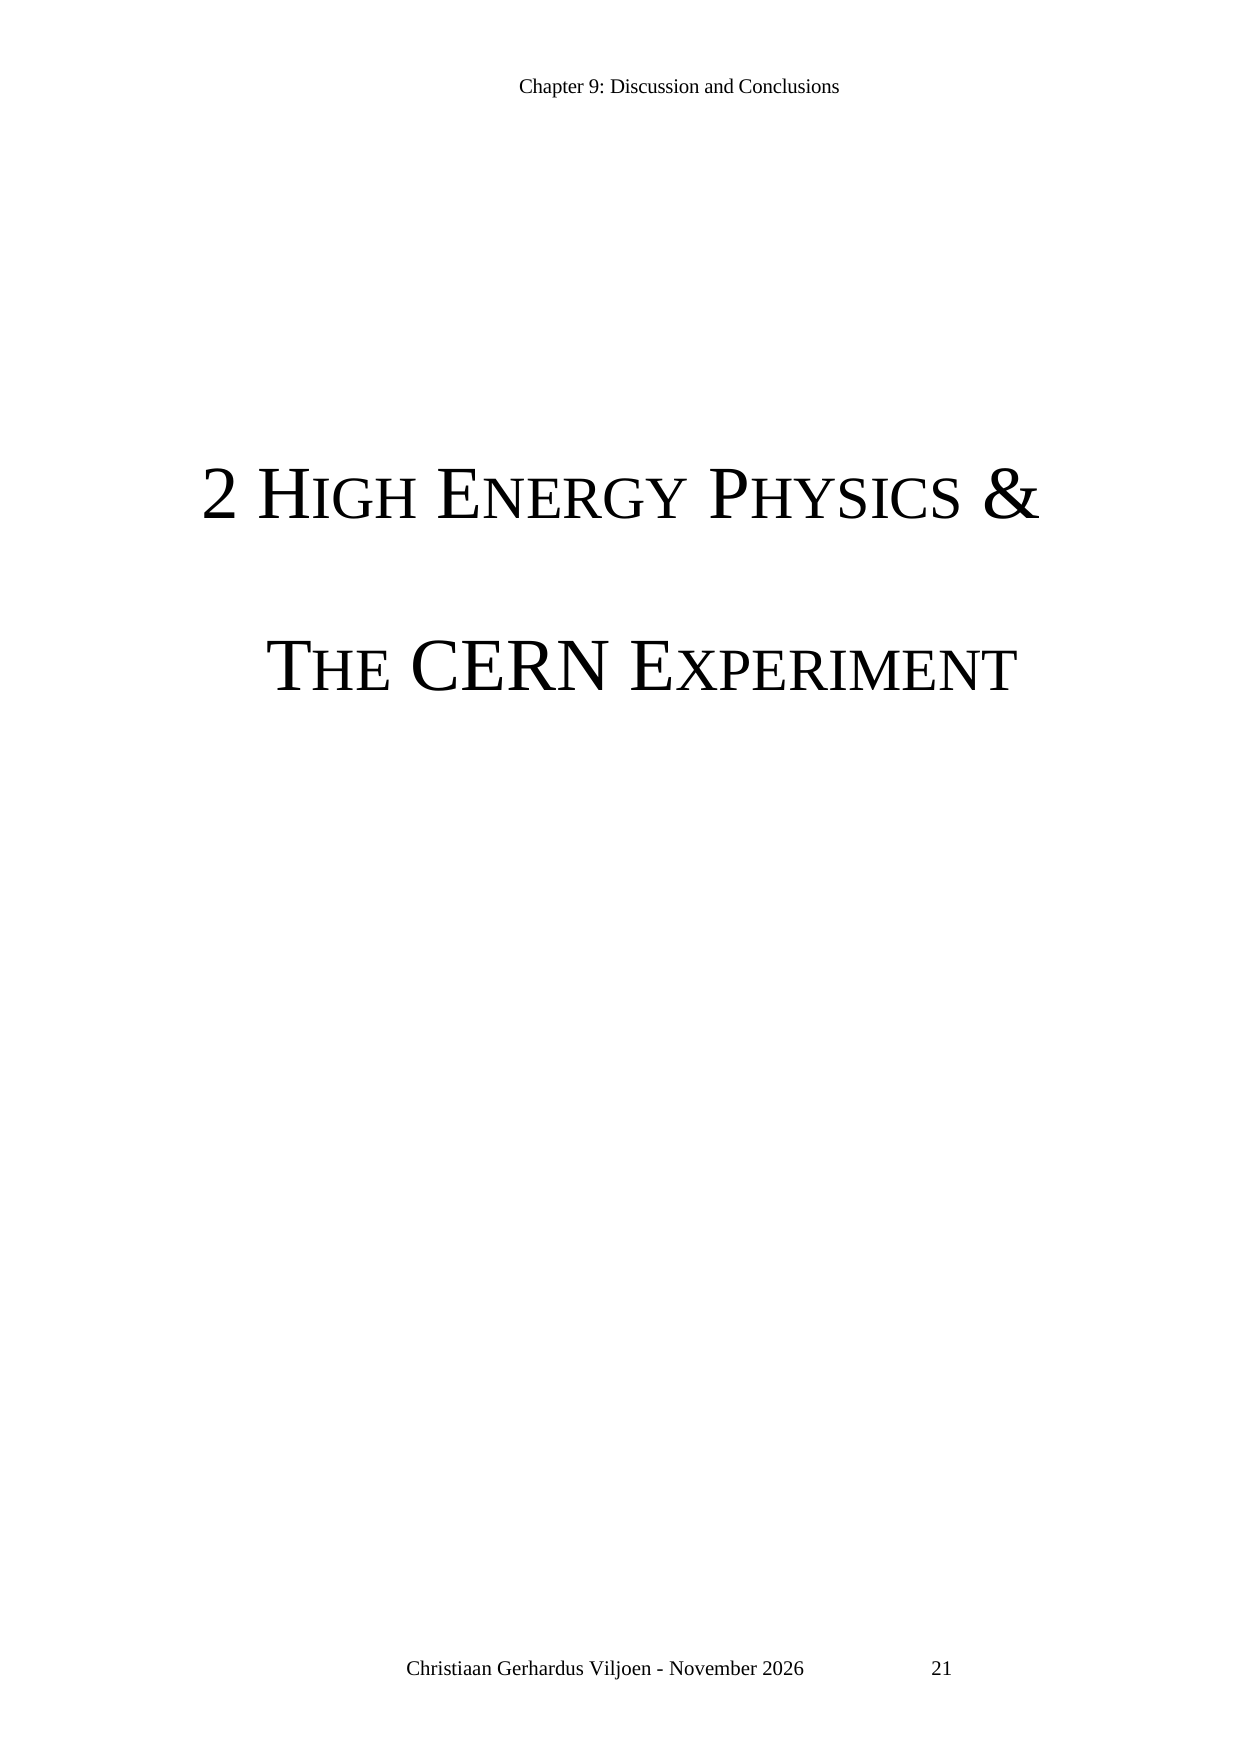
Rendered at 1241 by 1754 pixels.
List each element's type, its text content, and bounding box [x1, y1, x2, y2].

subtitle High Energy Physics & The CERN Experiment [201, 448, 1122, 707]
